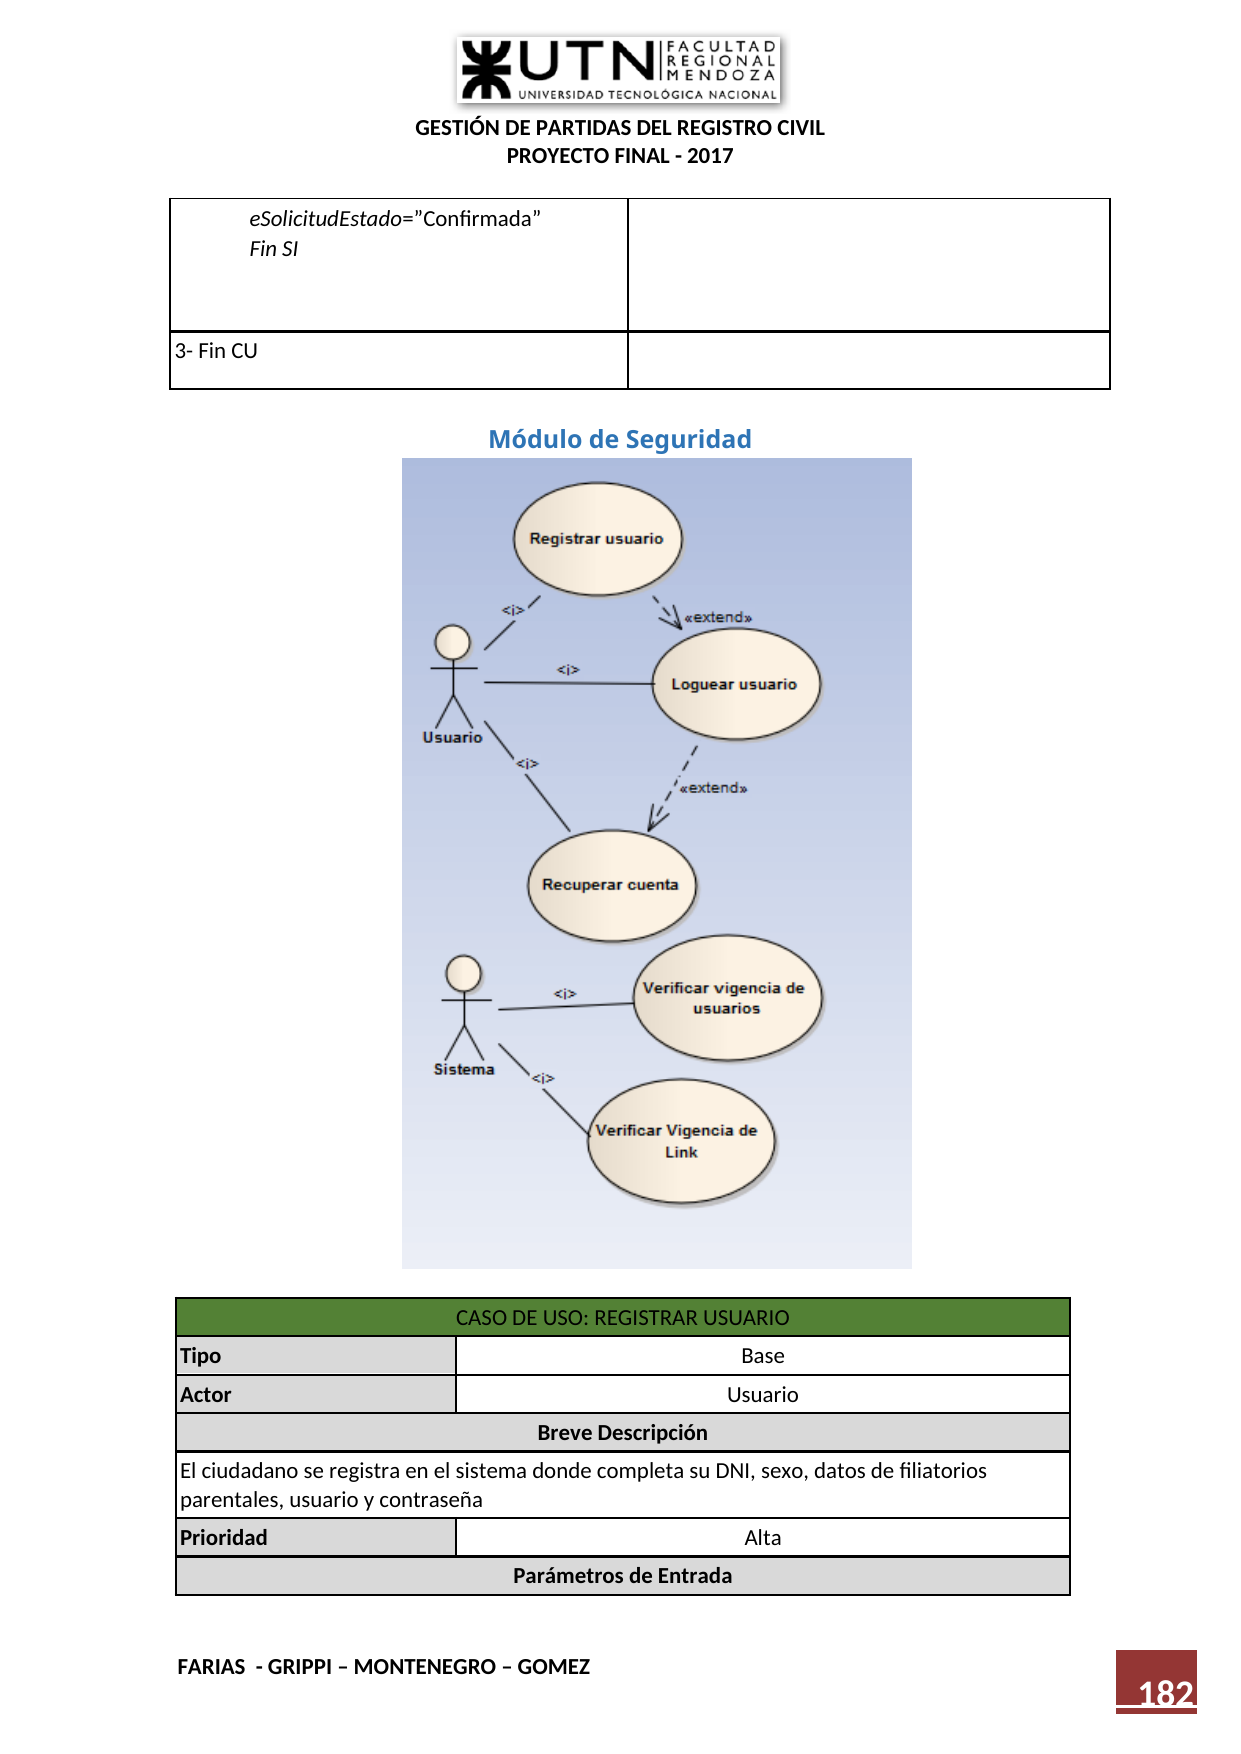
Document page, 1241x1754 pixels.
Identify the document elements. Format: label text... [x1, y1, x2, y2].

table_cell Prioridad [177, 1519, 455, 1555]
picture [402, 458, 912, 1269]
table_cell [629, 333, 1109, 388]
table_cell Tipo [177, 1337, 455, 1373]
picture [449, 29, 791, 114]
table_cell [629, 199, 1109, 330]
table_cell Actor [177, 1376, 455, 1412]
table_header CASO DE USO: REGISTRAR USUARIO [177, 1299, 1069, 1335]
table_cell Base [457, 1337, 1069, 1373]
table_cell 3- Fin CU [171, 333, 627, 388]
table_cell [171, 199, 627, 330]
table_cell Alta [457, 1519, 1069, 1555]
table_cell Parámetros de Entrada [177, 1558, 1069, 1594]
table_cell Usuario [457, 1376, 1069, 1412]
table_cell El ciudadano se registra en el sistema donde completa su DNI, sexo, datos de filiatorios parentales, usuario y contraseña [177, 1453, 1069, 1517]
subtitle Módulo de Seguridad [177, 422, 1063, 456]
table_cell Breve Descripción [177, 1414, 1069, 1450]
